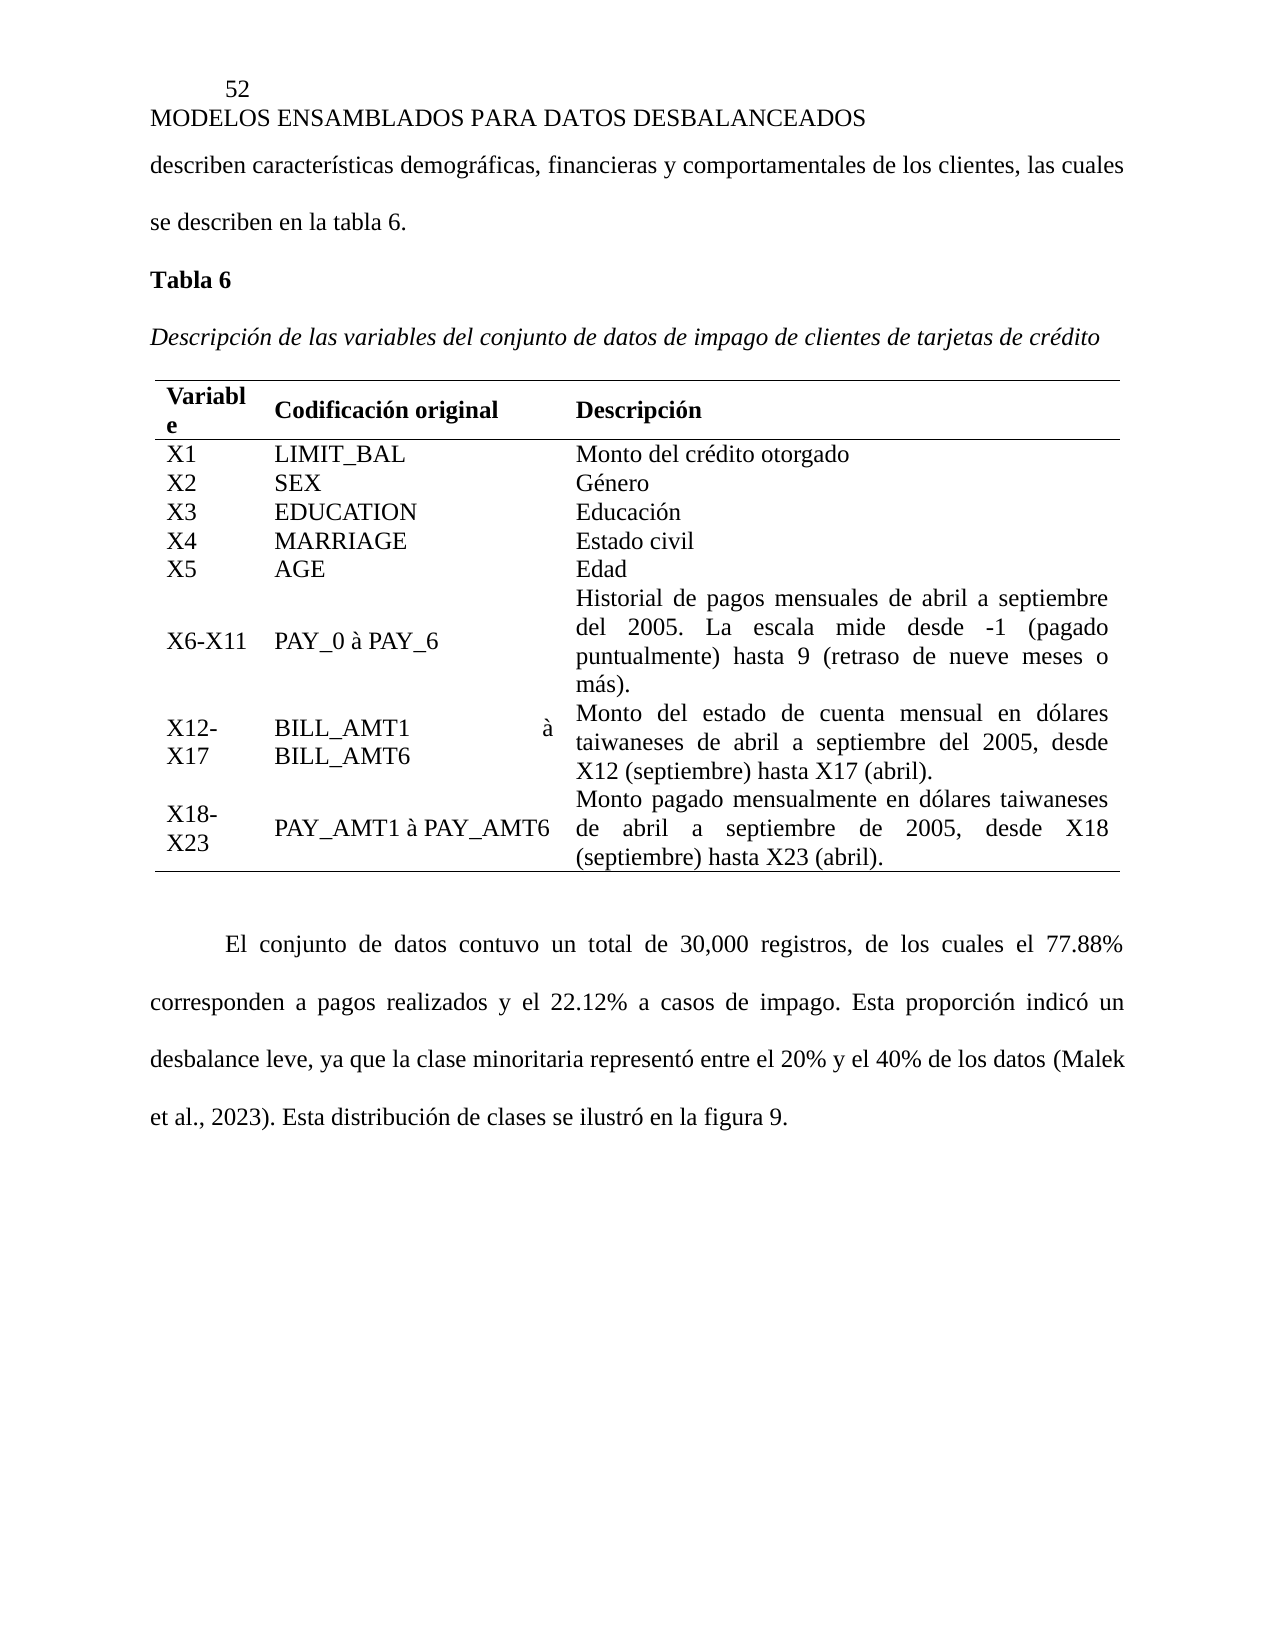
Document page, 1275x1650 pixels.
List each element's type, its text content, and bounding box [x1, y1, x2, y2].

table_cell X4 [155, 526, 263, 554]
text Tabla 6 Descripción de las variables del conjunto de datos de impago de clientes de tarjetas de crédito [150, 265, 1125, 351]
table_cell Educación [564, 497, 1120, 526]
table_cell X2 [155, 468, 263, 497]
table_header Descripción [564, 381, 1120, 438]
table_cell AGE [263, 555, 564, 583]
table_cell X3 [155, 497, 263, 526]
table_cell X5 [155, 555, 263, 583]
table_header Variable [155, 381, 263, 438]
table_cell BILL_AMT1 à BILL_AMT6 [263, 698, 564, 784]
text El conjunto de datos contuvo un total de 30,000 registros, de los cuales el 77.88% corresponden a pagos realizados y el 22.12% a casos de impago. Esta proporción indicó un desbalance leve, ya que la clase minoritaria representó entre el 20% y el 40% de los datos . Esta distribución de clases se ilustró en la figura 9. [150, 929, 1125, 1131]
table_cell Género [564, 468, 1120, 497]
table_cell Monto pagado mensualmente en dólares taiwaneses de abril a septiembre de 2005, desde X18 (septiembre) hasta X23 (abril). [564, 785, 1120, 871]
table_cell Estado civil [564, 526, 1120, 554]
table_cell Monto del estado de cuenta mensual en dólares taiwaneses de abril a septiembre del 2005, desde X12 (septiembre) hasta X17 (abril). [564, 698, 1120, 784]
table_cell EDUCATION [263, 497, 564, 526]
table_cell PAY_0 à PAY_6 [263, 583, 564, 698]
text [150, 150, 1125, 236]
table_cell Monto del crédito otorgado [564, 440, 1120, 468]
table_cell X1 [155, 440, 263, 468]
table_cell LIMIT_BAL [263, 440, 564, 468]
table_cell X12-X17 [155, 698, 263, 784]
table_cell SEX [263, 468, 564, 497]
table_cell PAY_AMT1 à PAY_AMT6 [263, 785, 564, 871]
table_cell MARRIAGE [263, 526, 564, 554]
table_cell Historial de pagos mensuales de abril a septiembre del 2005. La escala mide desde -1 (pagado puntualmente) hasta 9 (retraso de nueve meses o más). [564, 583, 1120, 698]
table_cell X6-X11 [155, 583, 263, 698]
table_cell Edad [564, 555, 1120, 583]
table_header Codificación original [263, 381, 564, 438]
table_cell X18-X23 [155, 785, 263, 871]
